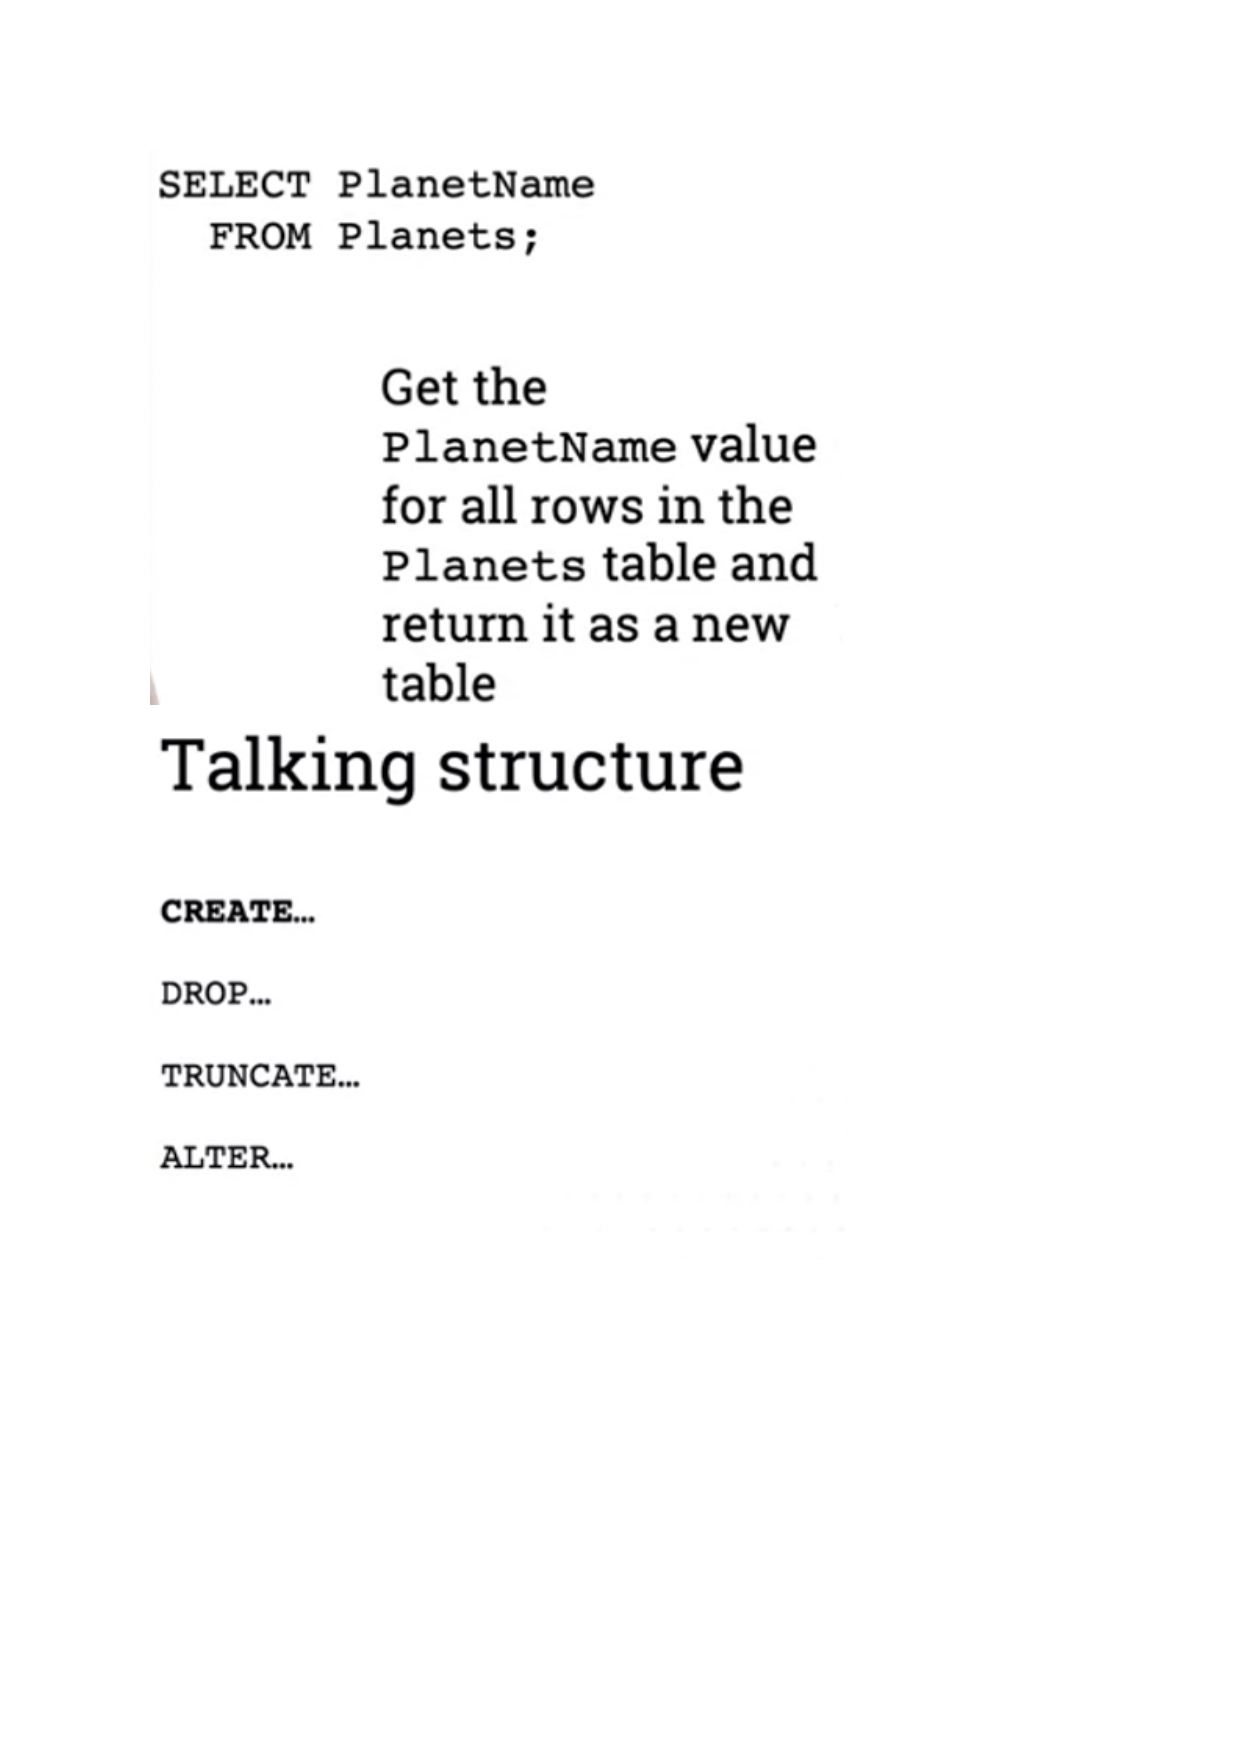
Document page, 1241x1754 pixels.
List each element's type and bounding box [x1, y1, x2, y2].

picture [150, 150, 843, 705]
picture [150, 723, 849, 1260]
